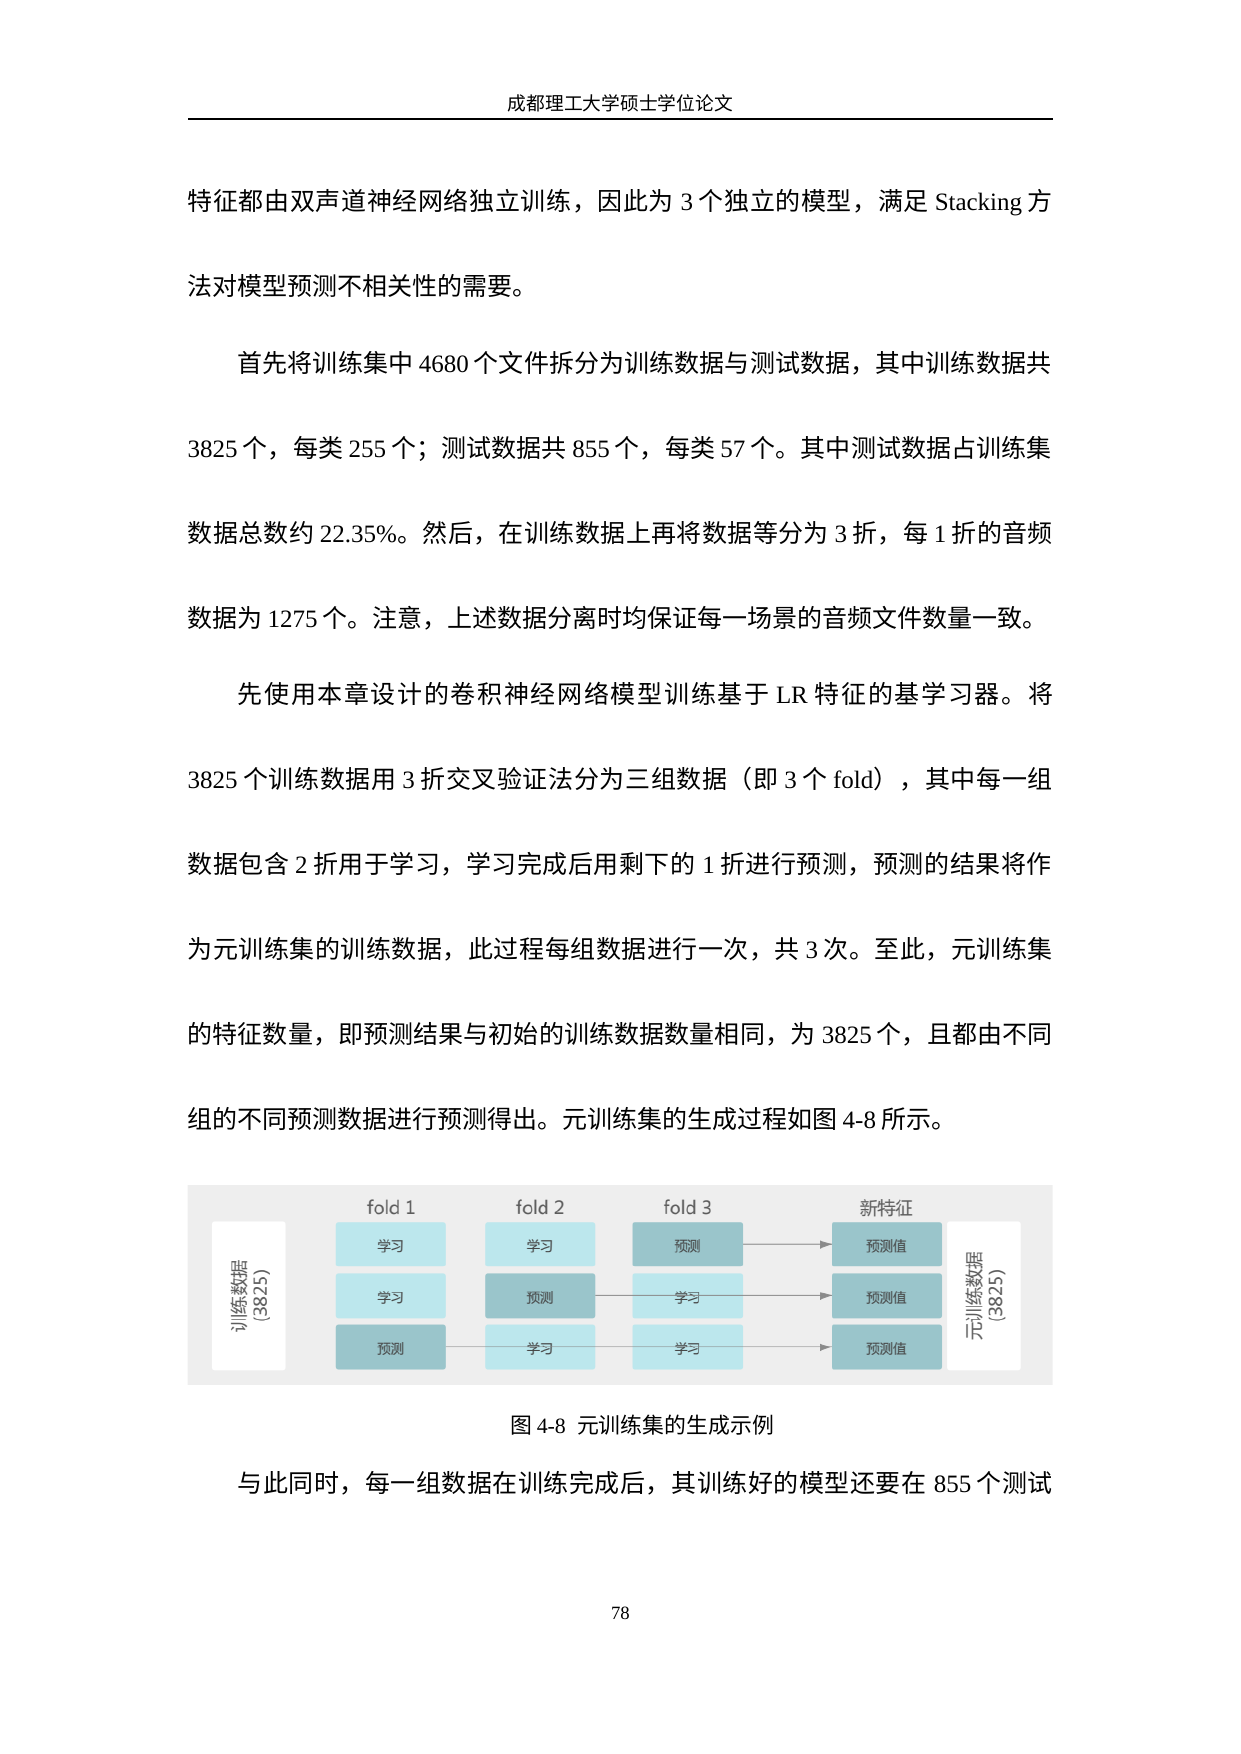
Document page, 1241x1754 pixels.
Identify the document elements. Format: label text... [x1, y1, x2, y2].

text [187, 1447, 1053, 1515]
text 先使用本章设计的卷积神经网络模型训练基于LR特征的基学习器。将3825个训练数据用3折交叉验证法分为三组数据（即3个fold），其中每一组数据包含2折用于学习，学习完成后用剩下的1折进行预测，预测的结果将作为元训练集的训练数据，此过程每组数据进行一次，共3次。至此，元训练集的特征数量，即预测结果与初始的训练数据数量相同，为3825个，且都由不同组的不同预测数据进行预测得出。元训练集的生成过程如图4-8所示。 [187, 659, 1053, 1152]
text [187, 166, 1053, 318]
text 首先将训练集中4680个文件拆分为训练数据与测试数据，其中训练数据共3825个，每类255个；测试数据共855个，每类57个。其中测试数据占训练集数据总数约22.35%。然后，在训练数据上再将数据等分为3折，每1折的音频数据为1275个。注意，上述数据分离时均保证每一场景的音频文件数量一致。 [187, 327, 1053, 650]
subtitle 图4-8 元训练集的生成示例 [187, 1407, 1053, 1441]
